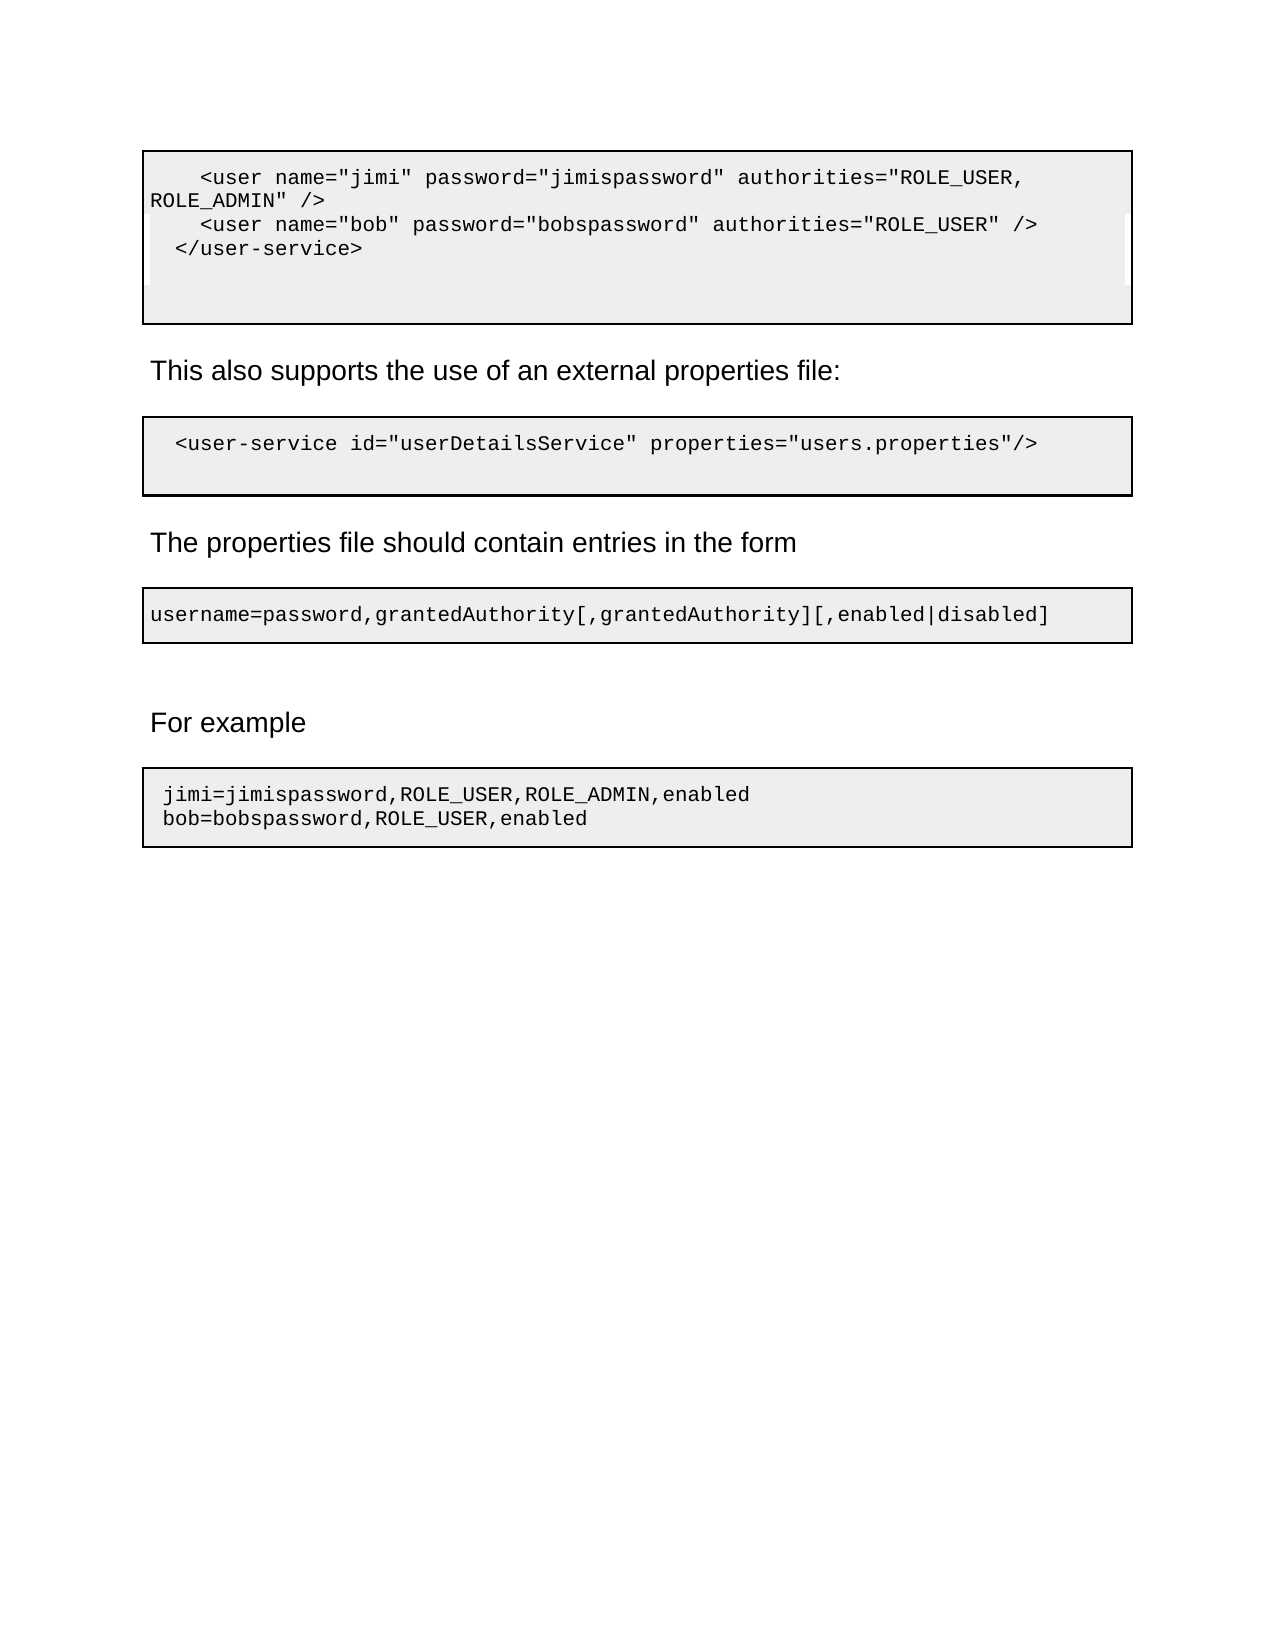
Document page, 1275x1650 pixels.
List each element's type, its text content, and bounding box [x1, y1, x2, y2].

text This also supports the use of an external properties file: [150, 354, 1125, 387]
text bob=bobspassword,ROLE_USER,enabled [144, 791, 1131, 846]
text <user-service id="userDetailsService" properties="users.properties"/> [144, 418, 1131, 439]
text username=password,grantedAuthority[,grantedAuthority][,enabled|disabled] [144, 589, 1131, 642]
text For example [150, 706, 1125, 738]
text jimi=jimispassword,ROLE_USER,ROLE_ADMIN,enabled [144, 769, 1131, 791]
text The properties file should contain entries in the form [150, 526, 1125, 558]
text </user-service> [150, 238, 1125, 261]
text <user name="bob" password="bobspassword" authorities="ROLE_USER" /> [150, 214, 1125, 238]
text <user name="jimi" password="jimispassword" authorities="ROLE_USER, ROLE_ADMIN" /> [144, 152, 1131, 214]
